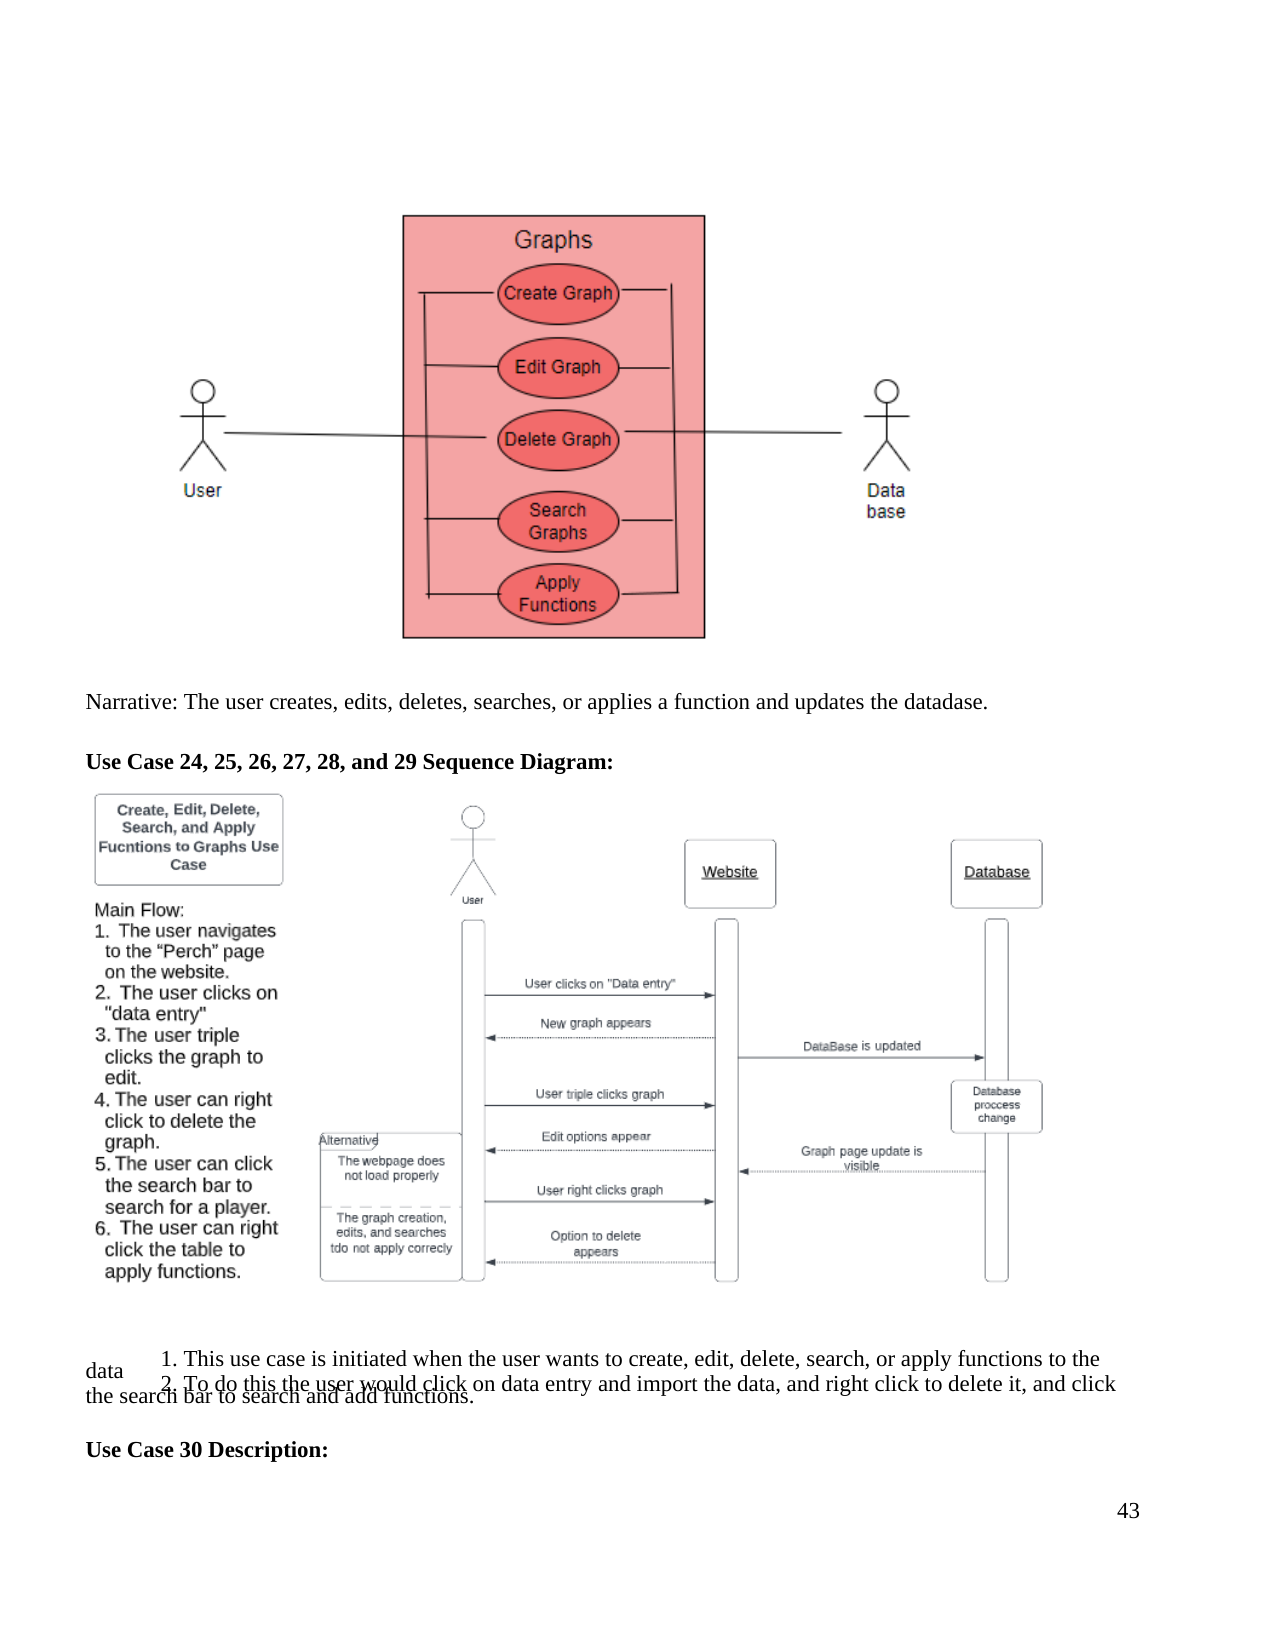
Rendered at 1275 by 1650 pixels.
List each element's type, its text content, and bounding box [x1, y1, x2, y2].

subtitle 1. This use case is initiated when the user wants to create, edit, delete, search, or apply functions to the data [85, 1357, 1139, 1381]
text Narrative: The user creates, edits, deletes, searches, or applies a function and updates the datadase. [85, 688, 1139, 714]
picture [85, 143, 1061, 684]
text Use Case 24, 25, 26, 27, 28, and 29 Sequence Diagram: [85, 748, 1139, 774]
picture [85, 778, 1061, 1323]
text Use Case 30 Description: [85, 1436, 1139, 1463]
subtitle 2. To do this the user would click on data entry and import the data, and right click to delete it, and click the search bar to search and add functions. [85, 1381, 1139, 1406]
